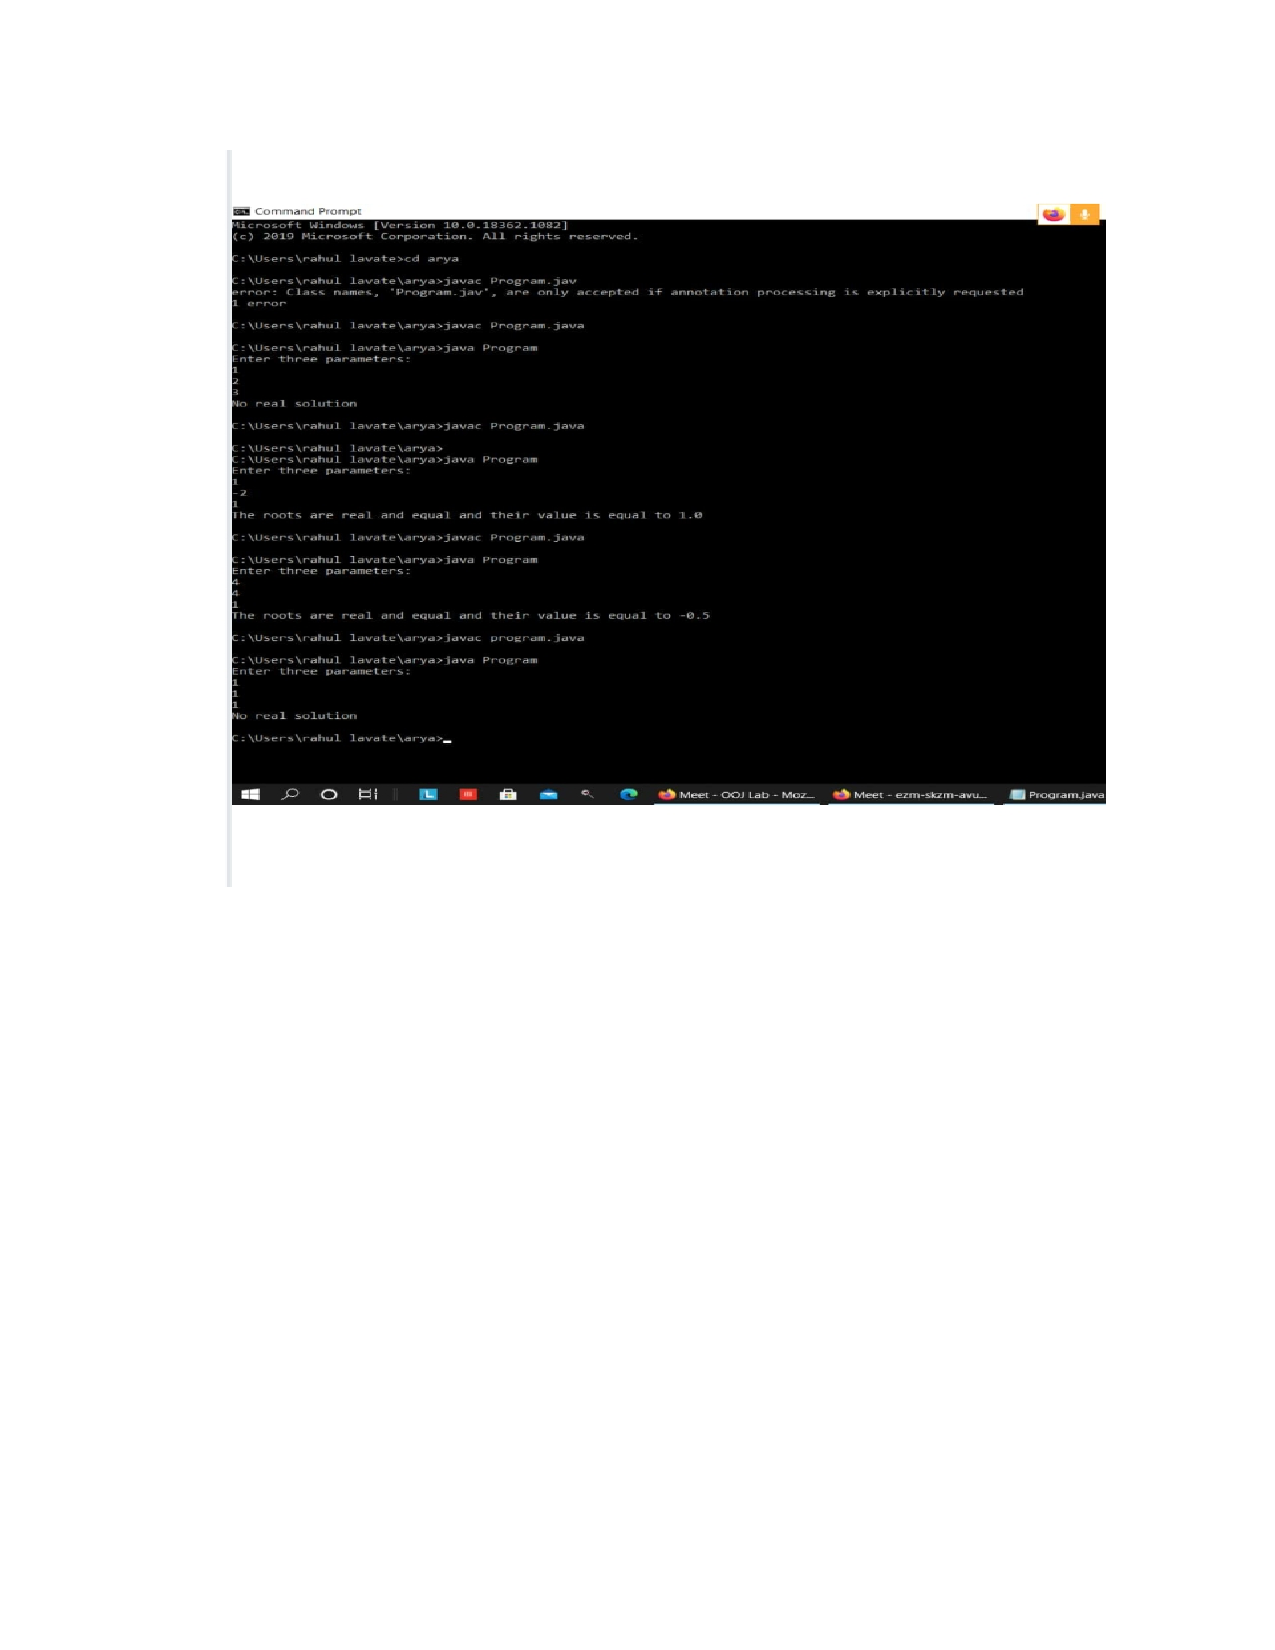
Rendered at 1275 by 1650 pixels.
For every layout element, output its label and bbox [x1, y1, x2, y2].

picture [150, 150, 1106, 887]
